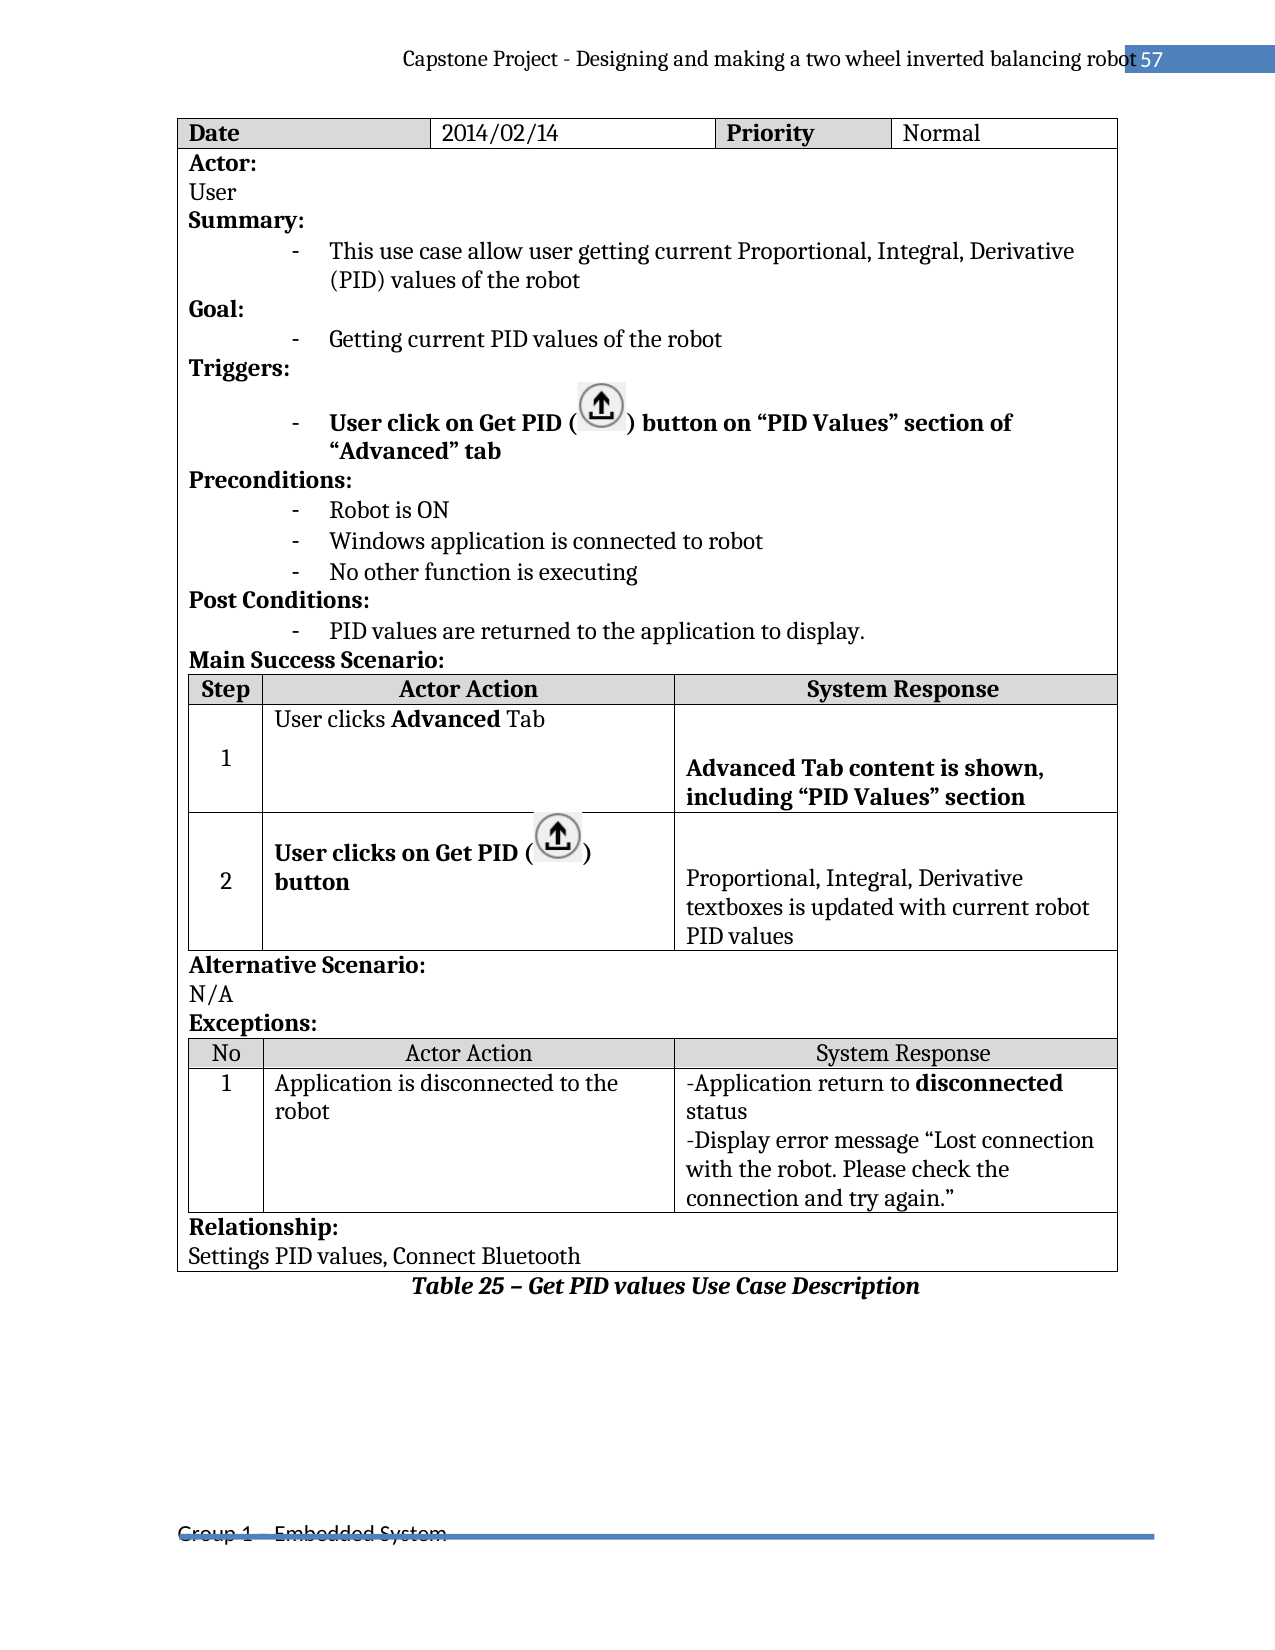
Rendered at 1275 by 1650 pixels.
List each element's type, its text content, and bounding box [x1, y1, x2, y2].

table_cell Actor: User Summary: This use case allow user getting current Proportional, Integral, Derivative (PID) values of the robot Goal: Getting current PID values of the robot Triggers: User click on Get PID () button on “PID Values” section of “Advanced” tab Preconditions: Robot is ON Windows application is connected to robot No other function is executing Post Conditions: PID values are returned to the application to display. Main Success Scenario: Alternative Scenario: N/A Exceptions: Relationship: Settings PID values, Connect Bluetooth [178, 149, 1117, 1271]
table_cell Normal [892, 119, 1117, 148]
text Table 25 – Get PID values Use Case Description [177, 1272, 1157, 1301]
table_cell 2014/02/14 [431, 119, 715, 148]
picture [577, 382, 626, 431]
picture [533, 812, 583, 862]
table_cell Date [178, 119, 430, 148]
table_cell Priority [716, 119, 891, 148]
